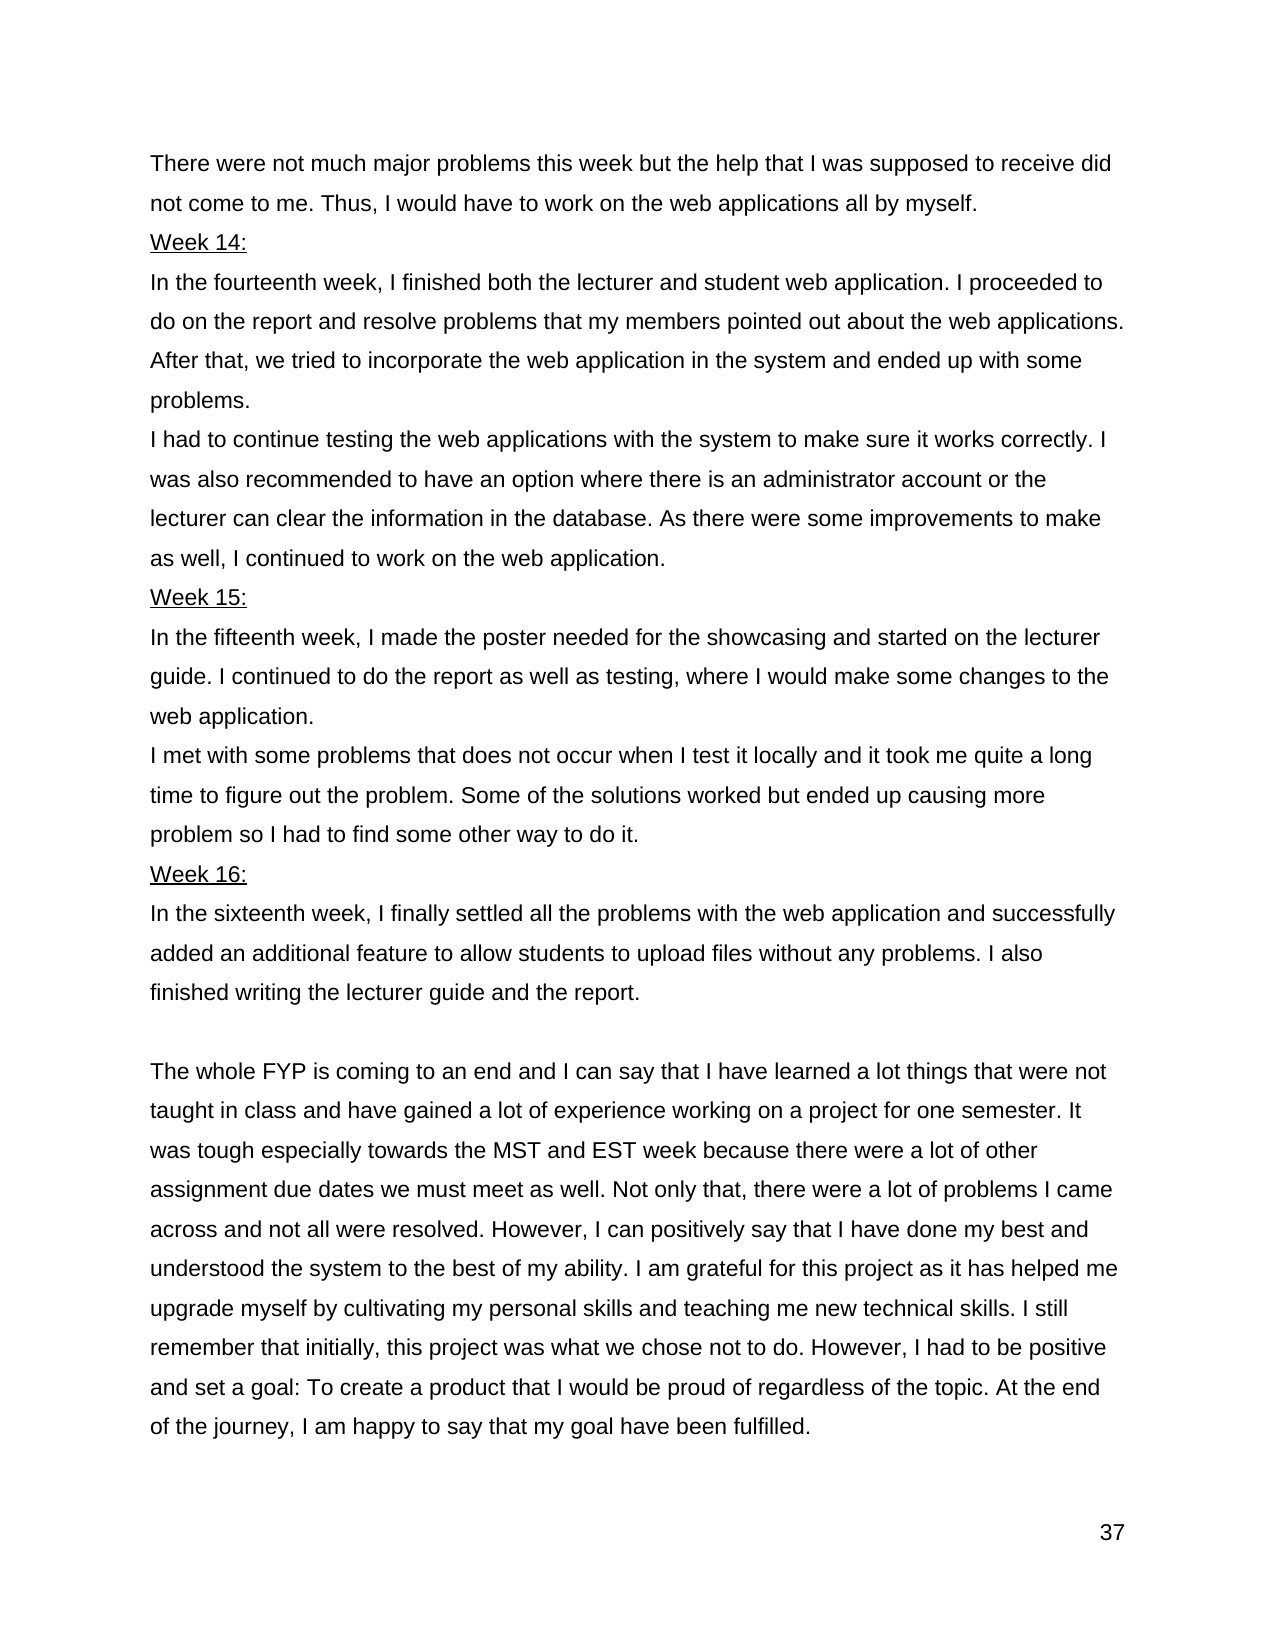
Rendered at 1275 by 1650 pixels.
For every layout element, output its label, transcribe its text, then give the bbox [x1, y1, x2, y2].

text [150, 150, 1125, 1005]
text The whole FYP is coming to an end and I can say that I have learned a lot things that were not taught in class and have gained a lot of experience working on a project for one semester. It was tough especially towards the MST and EST week because there were a lot of other assignment due dates we must meet as well. Not only that, there were a lot of problems I came across and not all were resolved. However, I can positively say that I have done my best and understood the system to the best of my ability. I am grateful for this project as it has helped me upgrade myself by cultivating my personal skills and teaching me new technical skills. I still remember that initially, this project was what we chose not to do. However, I had to be positive and set a goal: To create a product that I would be proud of regardless of the topic. At the end of the journey, I am happy to say that my goal have been fulfilled. [150, 1018, 1125, 1440]
